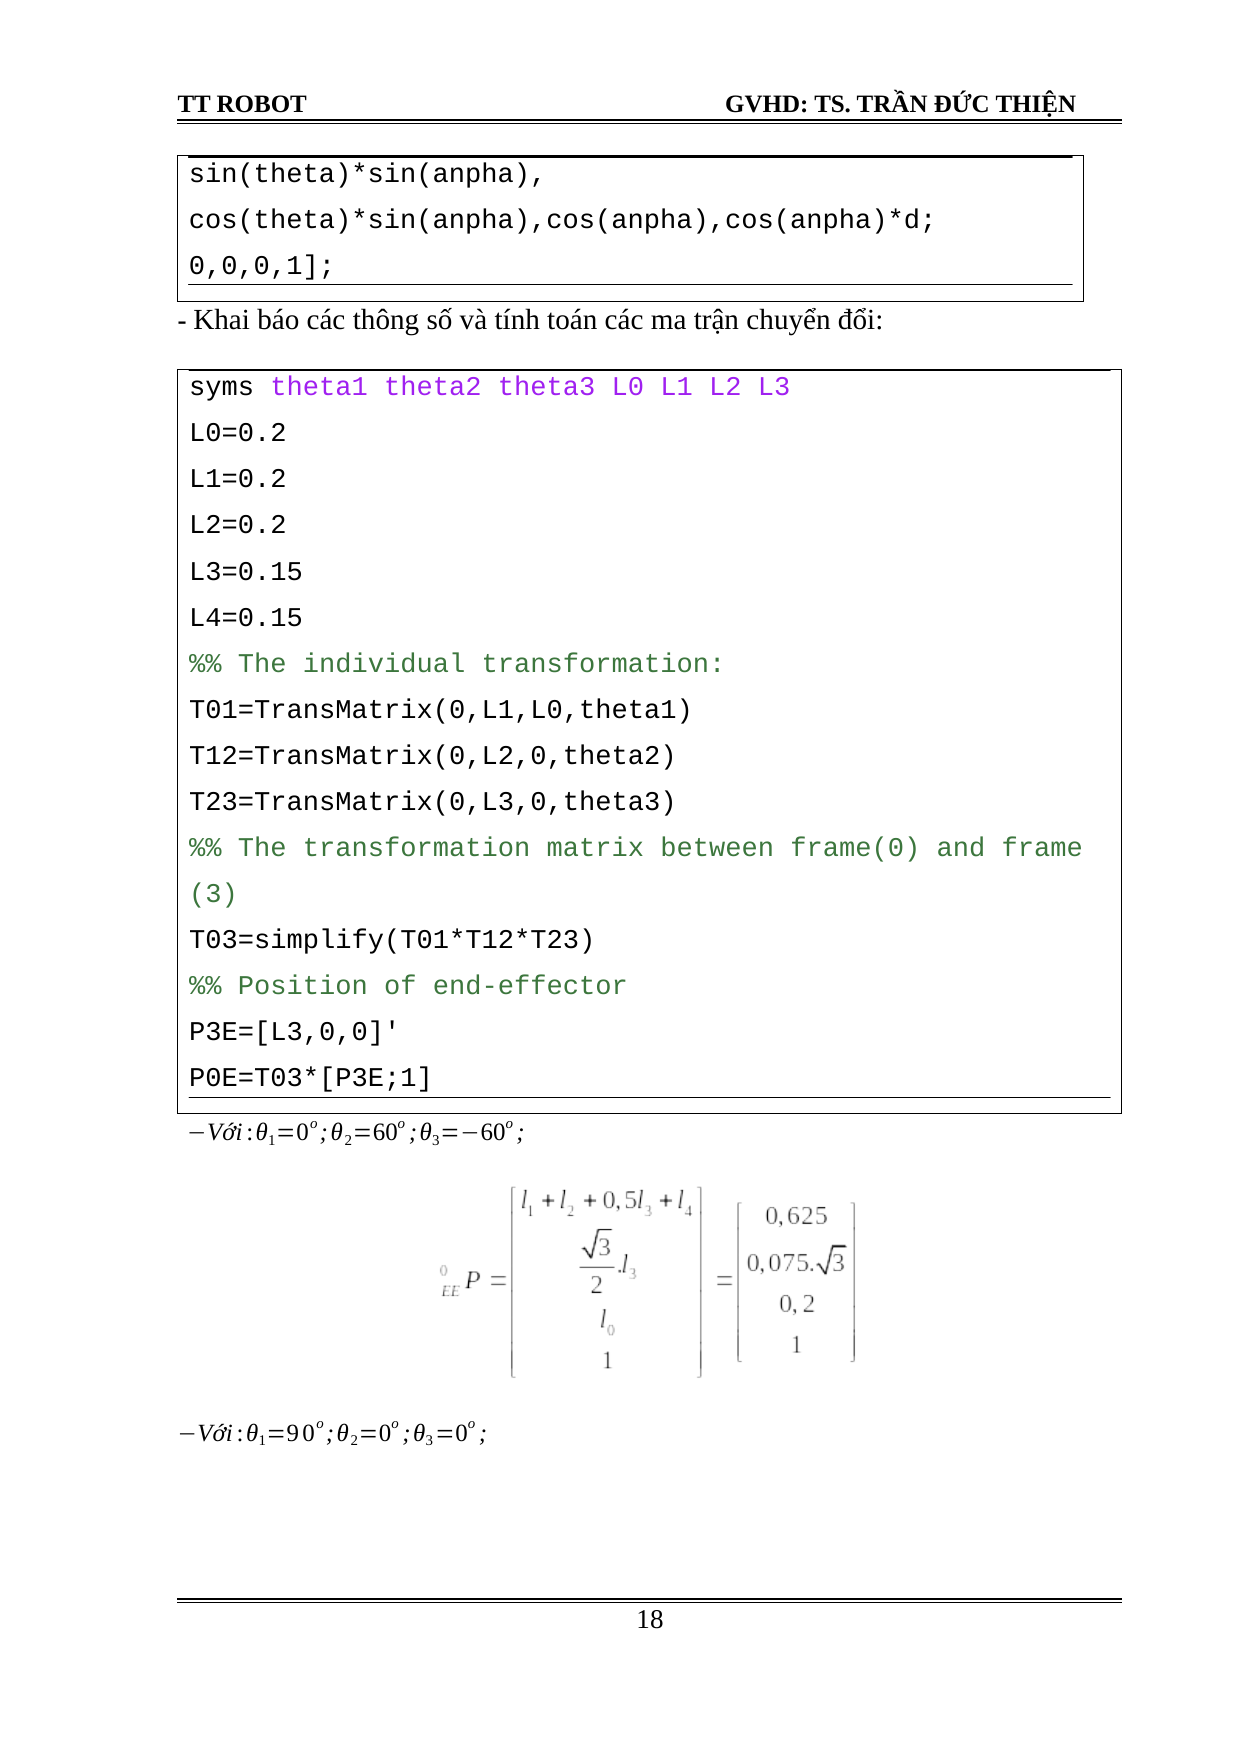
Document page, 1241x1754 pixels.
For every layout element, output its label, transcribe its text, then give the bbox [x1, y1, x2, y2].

table_header syms theta1 theta2 theta3 L0 L1 L2 L3 L0=0.2 L1=0.2 L2=0.2 L3=0.15 L4=0.15 %% The individual transformation: T01=TransMatrix(0,L1,L0,theta1) T12=TransMatrix(0,L2,0,theta2) T23=TransMatrix(0,L3,0,theta3) %% The transformation matrix between frame(0) and frame (3) T03=simplify(T01*T12*T23) %% Position of end-effector P3E=[L3,0,0]' P0E=T03*[P3E;1] [178, 370, 1121, 1113]
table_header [178, 156, 1083, 301]
text - Khai báo các thông số và tính toán các ma trận chuyển đổi: [177, 302, 1122, 336]
